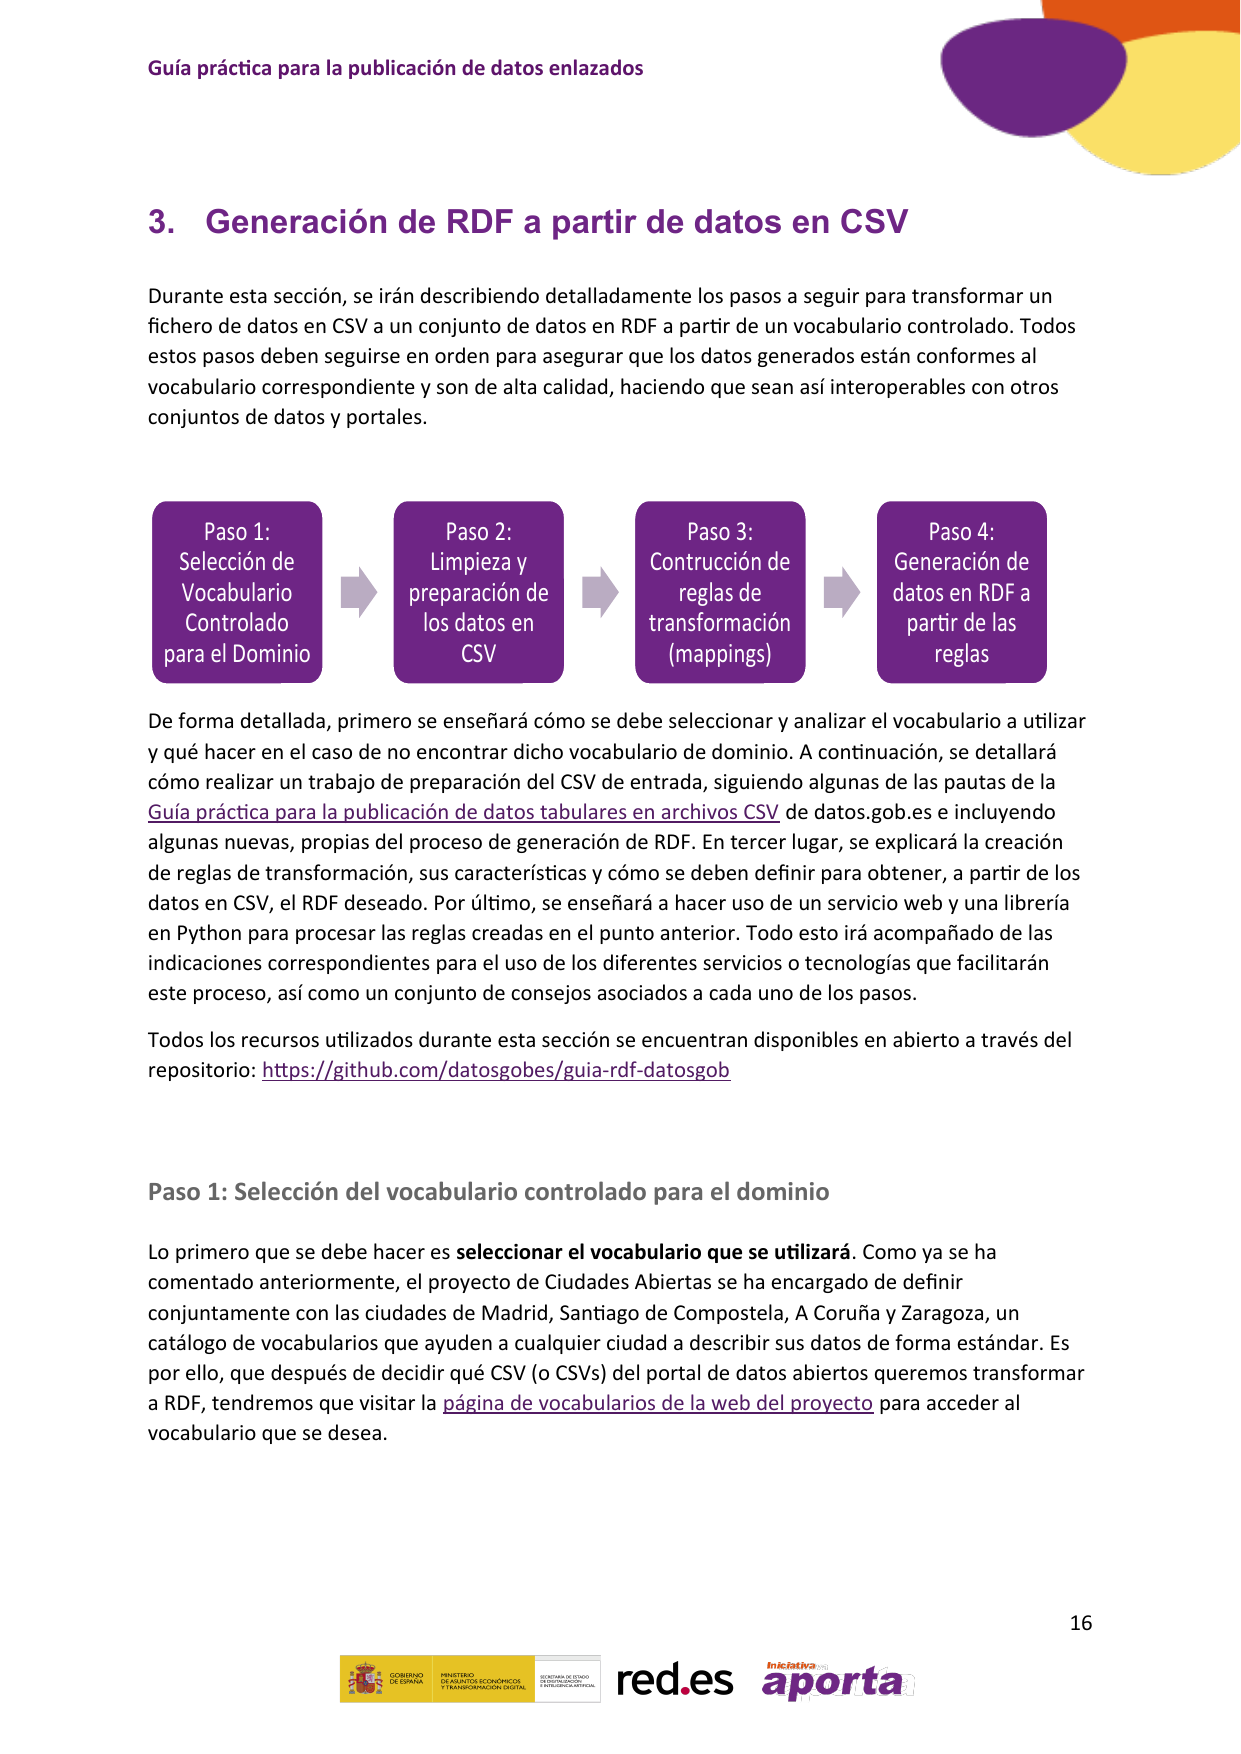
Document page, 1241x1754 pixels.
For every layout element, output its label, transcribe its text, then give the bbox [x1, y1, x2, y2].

text Todos los recursos utilizados durante esta sección se encuentran disponibles en abierto a través del repositorio: https://github.com/datosgobes/guia-rdf-datosgob [148, 1025, 1092, 1083]
subtitle Paso 1: Selección del vocabulario controlado para el dominio [148, 1174, 1092, 1207]
subtitle Generación de RDF a partir de datos en CSV [148, 202, 1092, 241]
text De forma detallada, primero se enseñará cómo se debe seleccionar y analizar el vocabulario a utilizar y qué hacer en el caso de no encontrar dicho vocabulario de dominio. A continuación, se detallará cómo realizar un trabajo de preparación del CSV de entrada, siguiendo algunas de las pautas de la Guía práctica para la publicación de datos tabulares en archivos CSV de datos.gob.es e incluyendo algunas nuevas, propias del proceso de generación de RDF. En tercer lugar, se explicará la creación de reglas de transformación, sus características y cómo se deben definir para obtener, a partir de los datos en CSV, el RDF deseado. Por último, se enseñará a hacer uso de un servicio web y una librería en Python para procesar las reglas creadas en el punto anterior. Todo esto irá acompañado de las indicaciones correspondientes para el uso de los diferentes servicios o tecnologías que facilitarán este proceso, así como un conjunto de consejos asociados a cada uno de los pasos. [148, 707, 1092, 1006]
text Lo primero que se debe hacer es seleccionar el vocabulario que se utilizará. Como ya se ha comentado anteriormente, el proyecto de Ciudades Abiertas se ha encargado de definir conjuntamente con las ciudades de Madrid, Santiago de Compostela, A Coruña y Zaragoza, un catálogo de vocabularios que ayuden a cualquier ciudad a describir sus datos de forma estándar. Es por ello, que después de decidir qué CSV (o CSVs) del portal de datos abiertos queremos transformar a RDF, tendremos que visitar la página de vocabularios de la web del proyecto para acceder al vocabulario que se desea. [148, 1237, 1092, 1446]
picture [886, 0, 1241, 193]
text Durante esta sección, se irán describiendo detalladamente los pasos a seguir para transformar un fichero de datos en CSV a un conjunto de datos en RDF a partir de un vocabulario controlado. Todos estos pasos deben seguirse en orden para asegurar que los datos generados están conformes al vocabulario correspondiente y son de alta calidad, haciendo que sean así interoperables con otros conjuntos de datos y portales. [148, 281, 1092, 430]
picture [222, 1550, 915, 1754]
